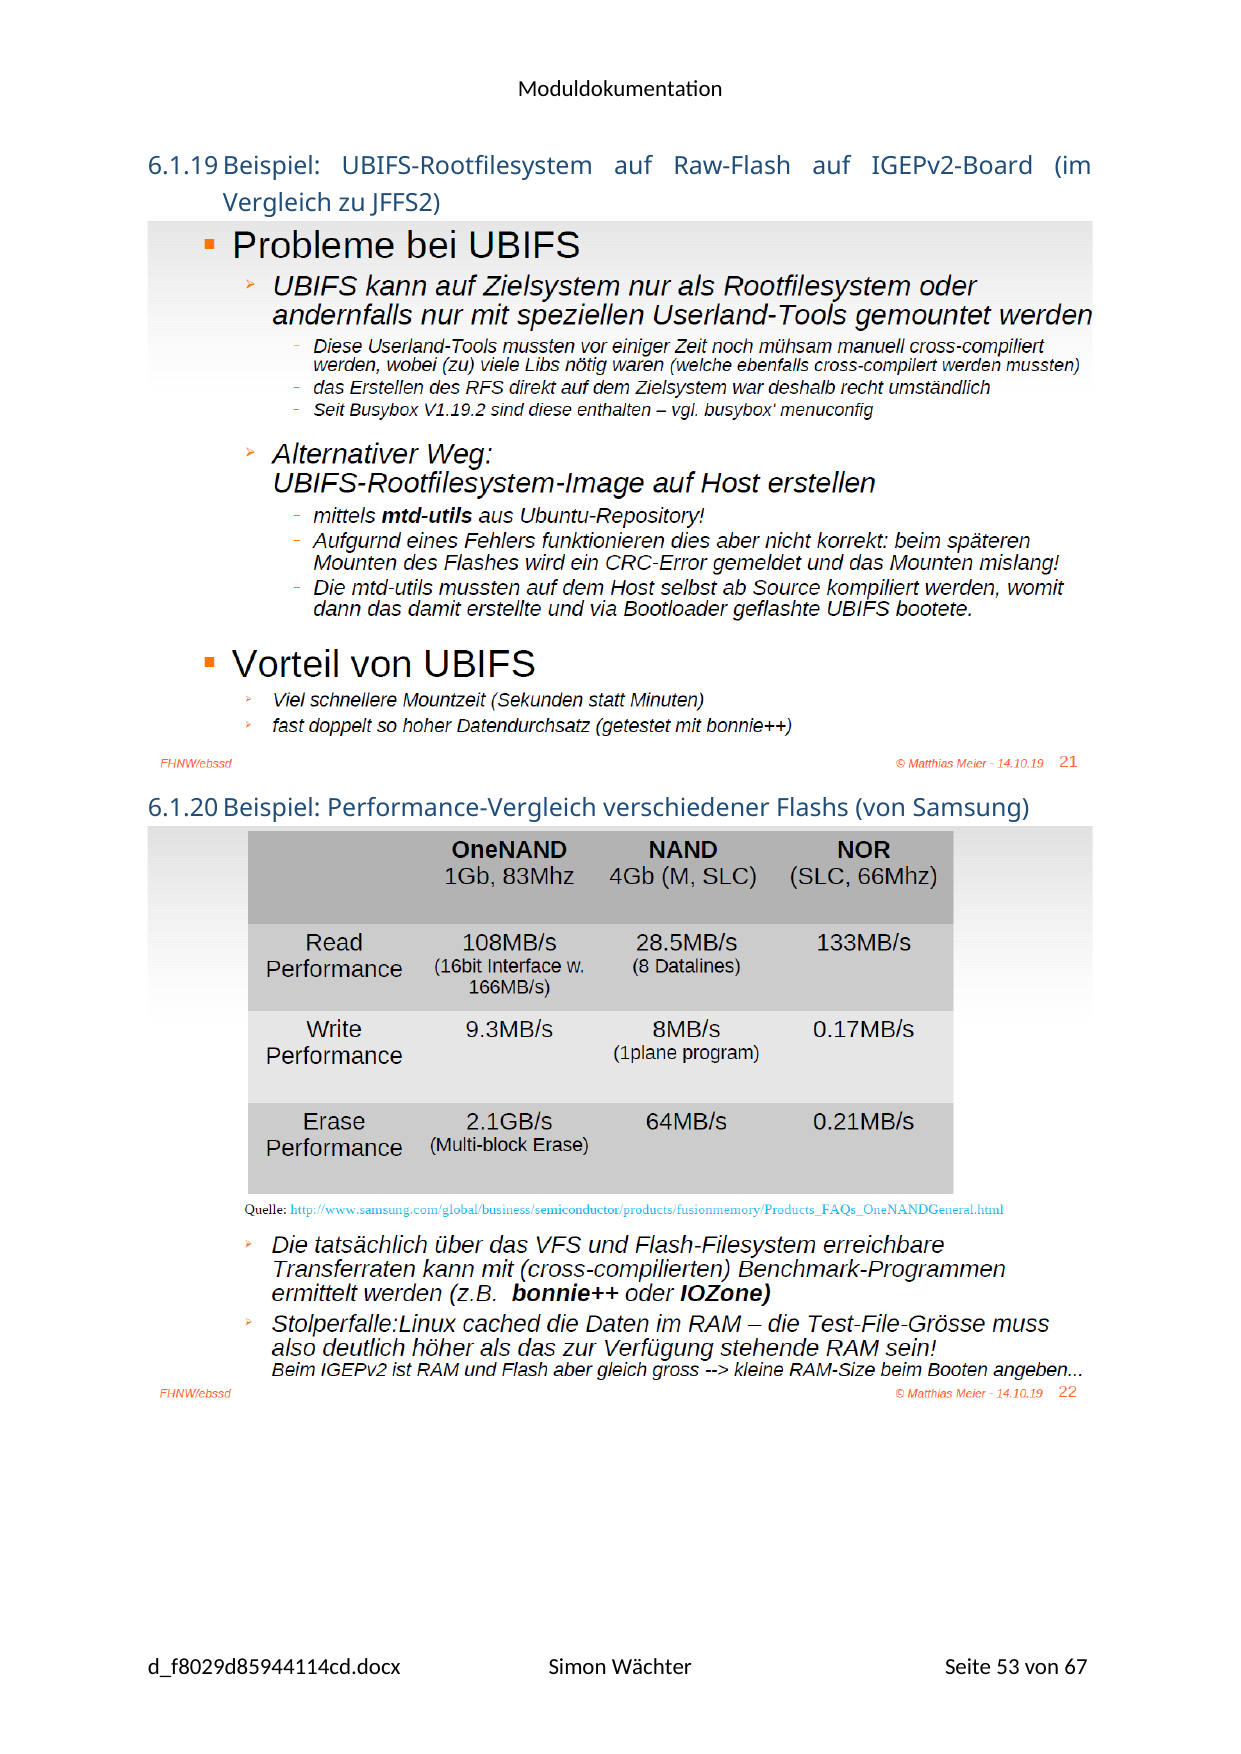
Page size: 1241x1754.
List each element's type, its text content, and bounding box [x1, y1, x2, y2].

subtitle Beispiel: UBIFS-Rootfilesystem auf Raw-Flash auf IGEPv2-Board (im Vergleich zu JFFS2) [148, 148, 1093, 218]
picture [147, 221, 1093, 771]
picture [147, 826, 1093, 1401]
subtitle Beispiel: Performance-Vergleich verschiedener Flashs (von Samsung) [148, 789, 1093, 823]
